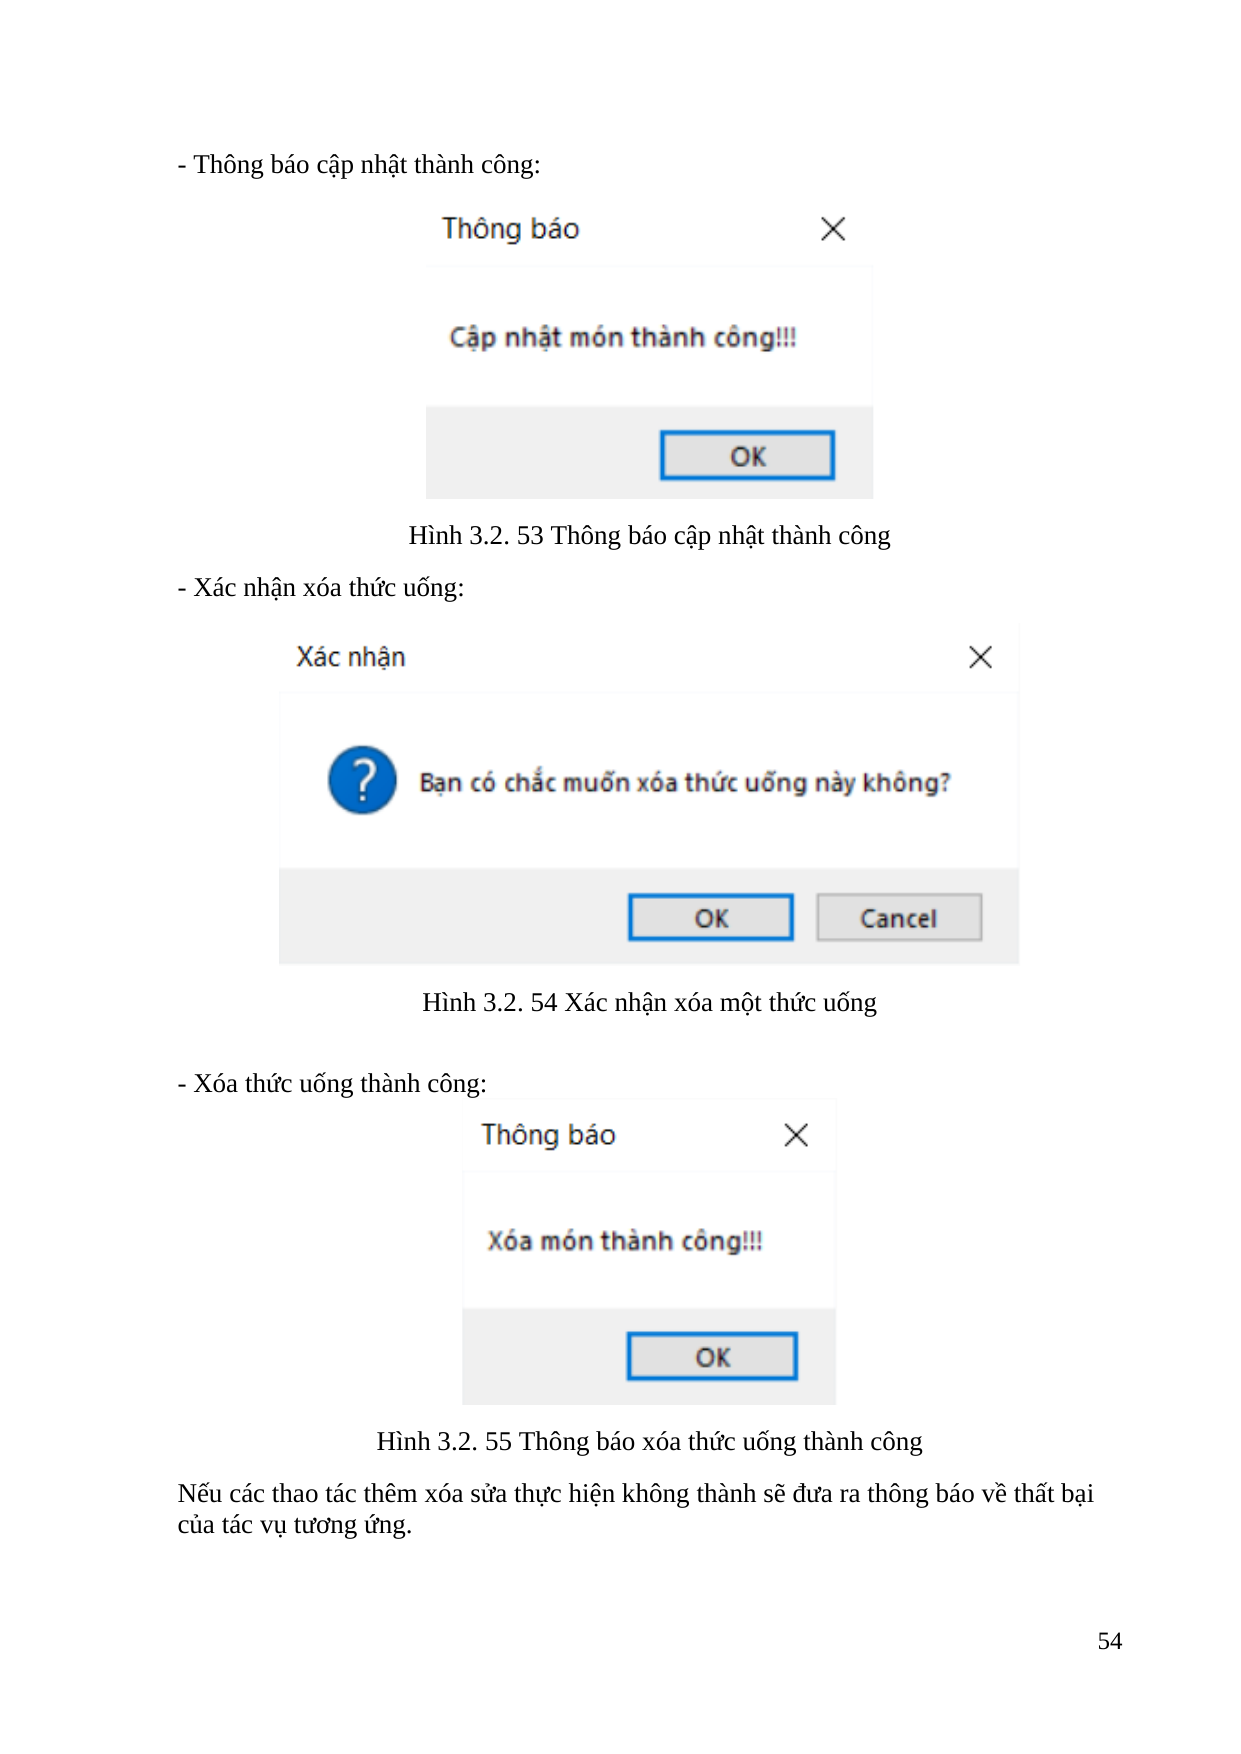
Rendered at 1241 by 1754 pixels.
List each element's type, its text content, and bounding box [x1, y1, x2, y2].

text - Xóa thức uống thành công: [177, 1067, 1122, 1098]
text - Xác nhận xóa thức uống: [177, 571, 1122, 602]
text - Thông báo cập nhật thành công: [177, 148, 1122, 179]
text Hình 3.2. 54 Xác nhận xóa một thức uống [177, 987, 1122, 1018]
text Hình 3.2. 53 Thông báo cập nhật thành công [177, 519, 1122, 550]
text Nếu các thao tác thêm xóa sửa thực hiện không thành sẽ đưa ra thông báo về thất bại của tác vụ tương ứng. [177, 1477, 1122, 1540]
text Hình 3.2. 55 Thông báo xóa thức uống thành công [177, 1426, 1122, 1457]
